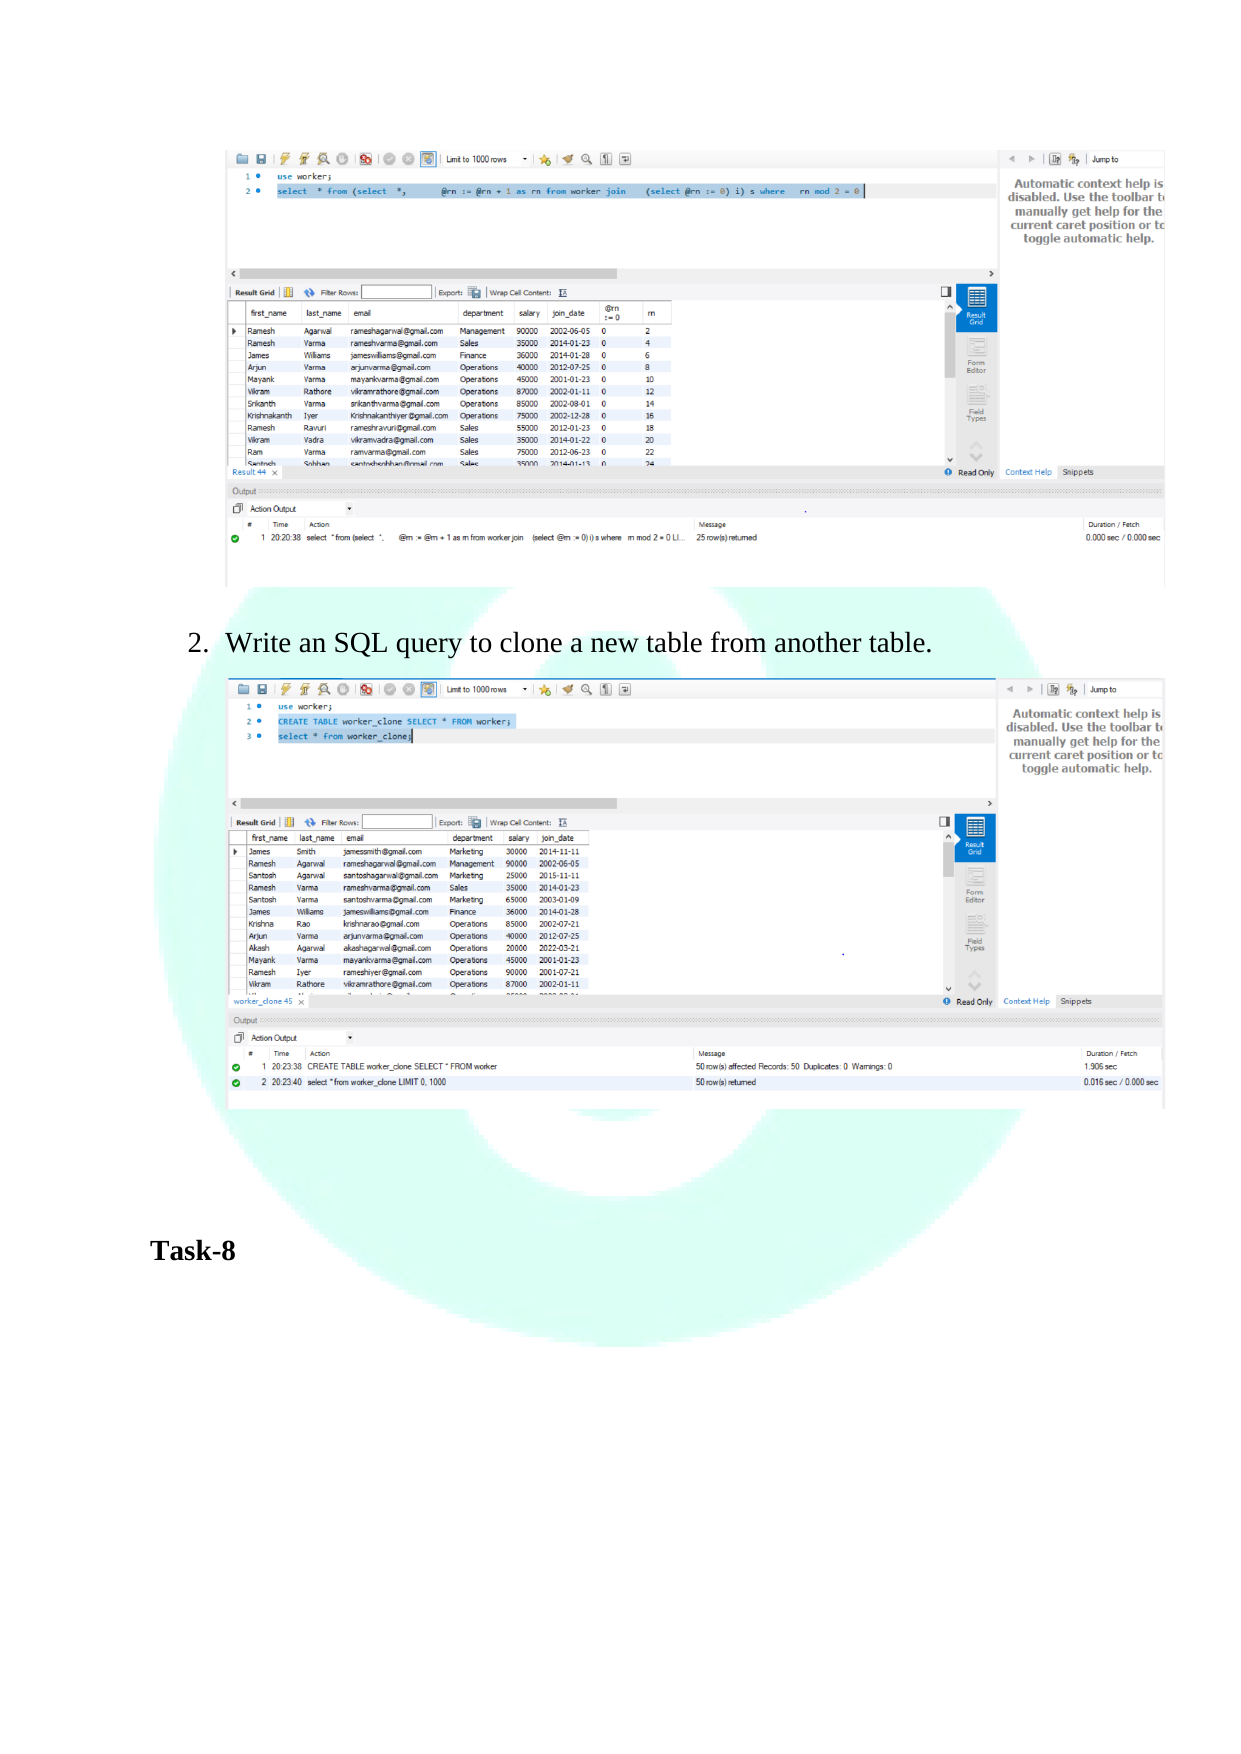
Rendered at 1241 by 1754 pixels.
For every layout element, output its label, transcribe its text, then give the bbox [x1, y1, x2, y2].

picture [225, 678, 1166, 1109]
list Write an SQL query to clone a new table from another table. [187, 625, 1090, 659]
text Task-8 [150, 1233, 1090, 1267]
picture [225, 150, 1166, 587]
